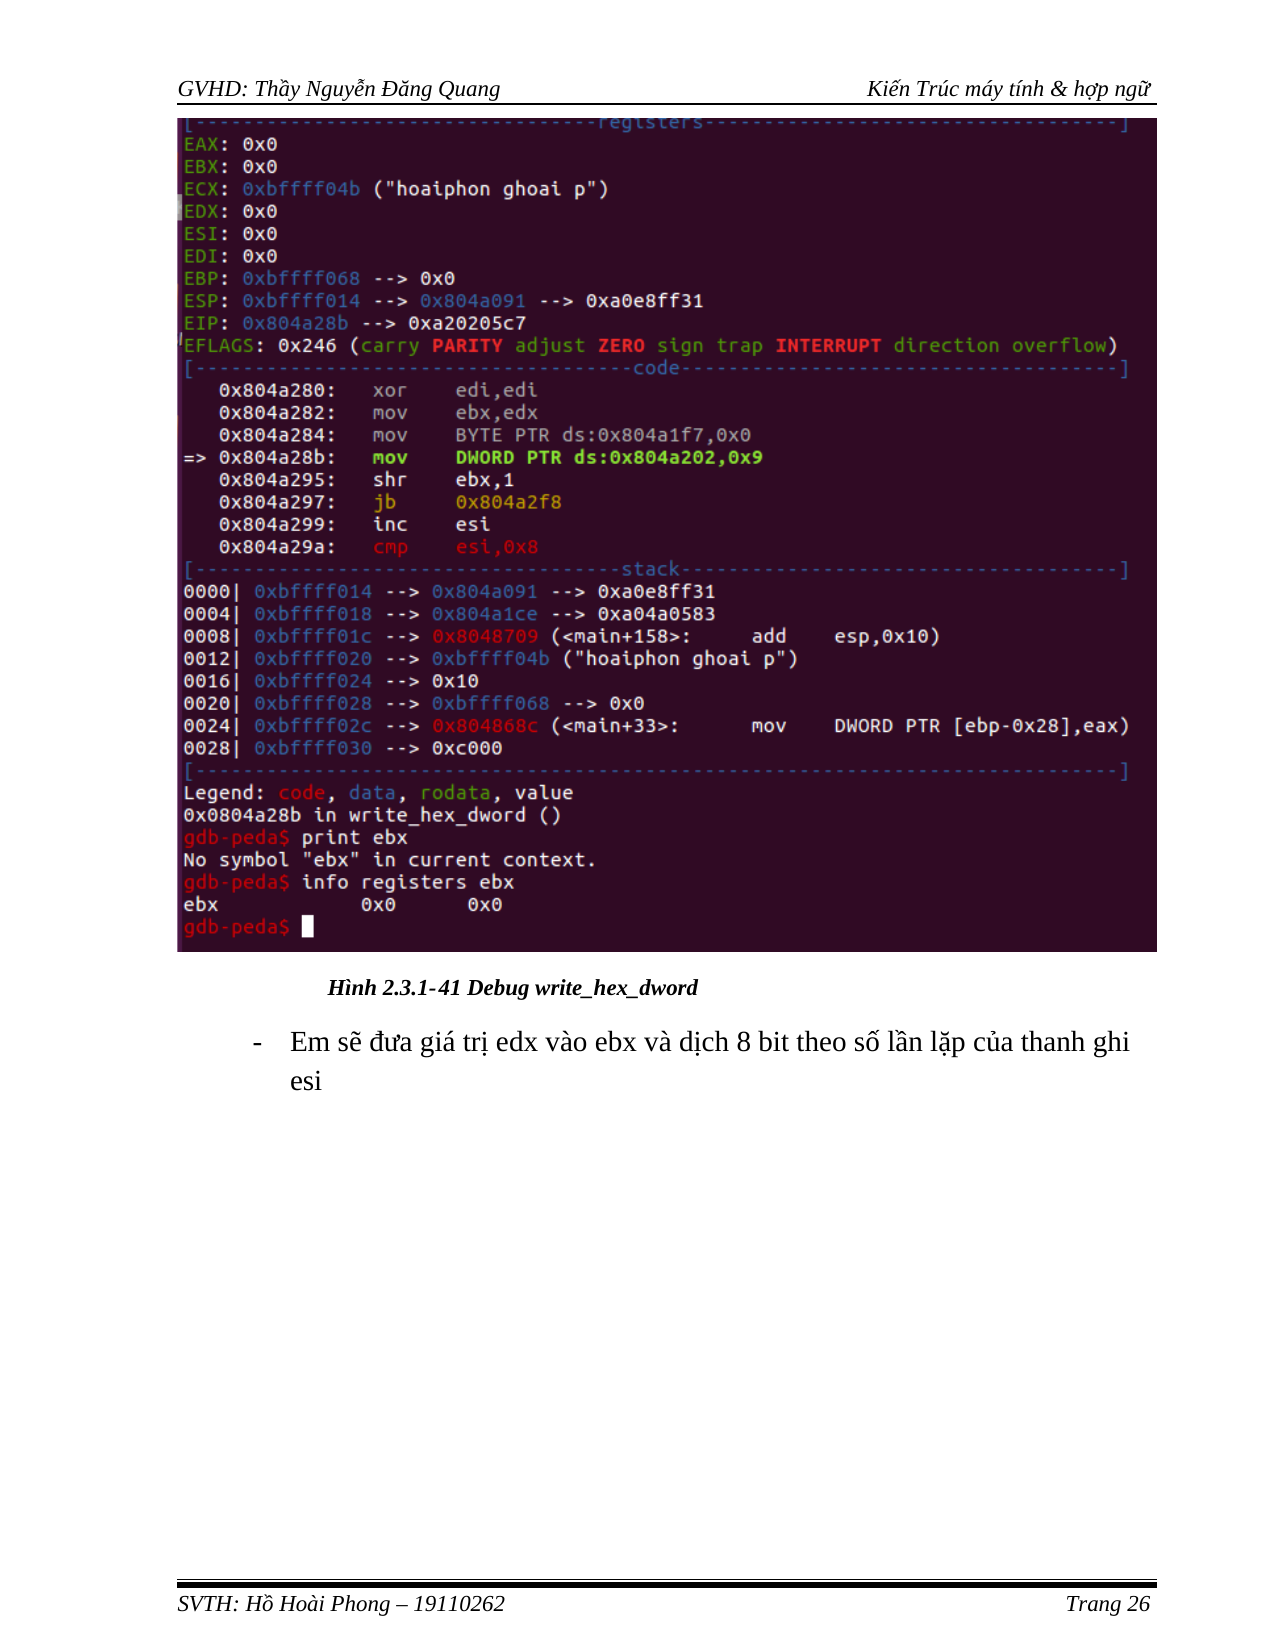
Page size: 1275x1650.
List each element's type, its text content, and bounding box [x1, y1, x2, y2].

list Em sẽ đưa giá trị edx vào ebx và dịch 8 bit theo số lần lặp của thanh ghi esi [252, 1024, 1157, 1097]
picture [177, 118, 1157, 952]
